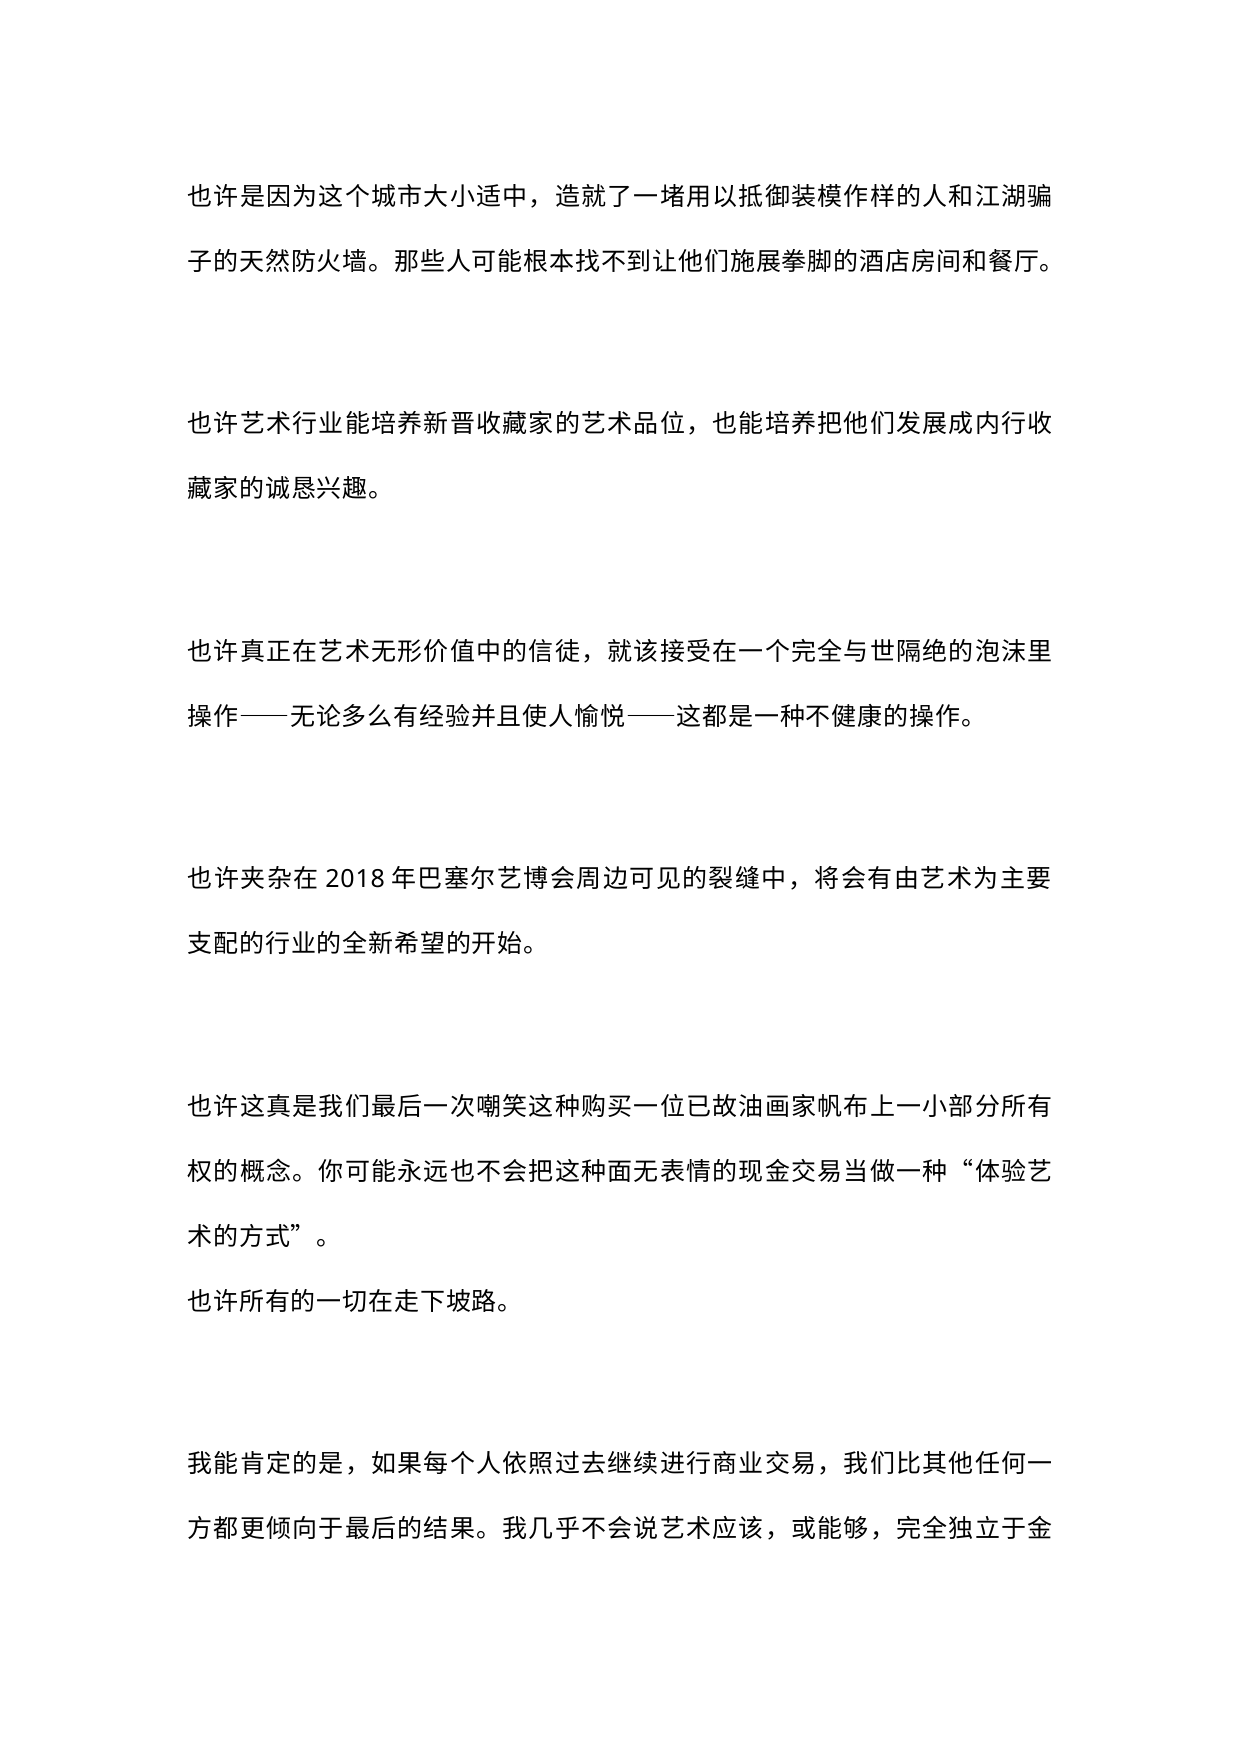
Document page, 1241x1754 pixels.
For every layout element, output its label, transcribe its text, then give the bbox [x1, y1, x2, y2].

text 也许这真是我们最后一次嘲笑这种购买一位已故油画家帆布上一小部分所有权的概念。你可能永远也不会把这种面无表情的现金交易当做一种“体验艺术的方式”。 [187, 1072, 1053, 1267]
text 也许艺术行业能培养新晋收藏家的艺术品位，也能培养把他们发展成内行收藏家的诚恳兴趣。 [187, 389, 1053, 519]
text 也许是因为这个城市大小适中，造就了一堵用以抵御装模作样的人和江湖骗子的天然防火墙。那些人可能根本找不到让他们施展拳脚的酒店房间和餐厅。 [187, 162, 1053, 292]
text 也许夹杂在2018年巴塞尔艺博会周边可见的裂缝中，将会有由艺术为主要支配的行业的全新希望的开始。 [187, 844, 1053, 974]
text 也许真正在艺术无形价值中的信徒，就该接受在一个完全与世隔绝的泡沫里操作——无论多么有经验并且使人愉悦——这都是一种不健康的操作。 [187, 617, 1053, 747]
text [187, 1429, 1053, 1559]
text 也许所有的一切在走下坡路。 [187, 1267, 1053, 1332]
